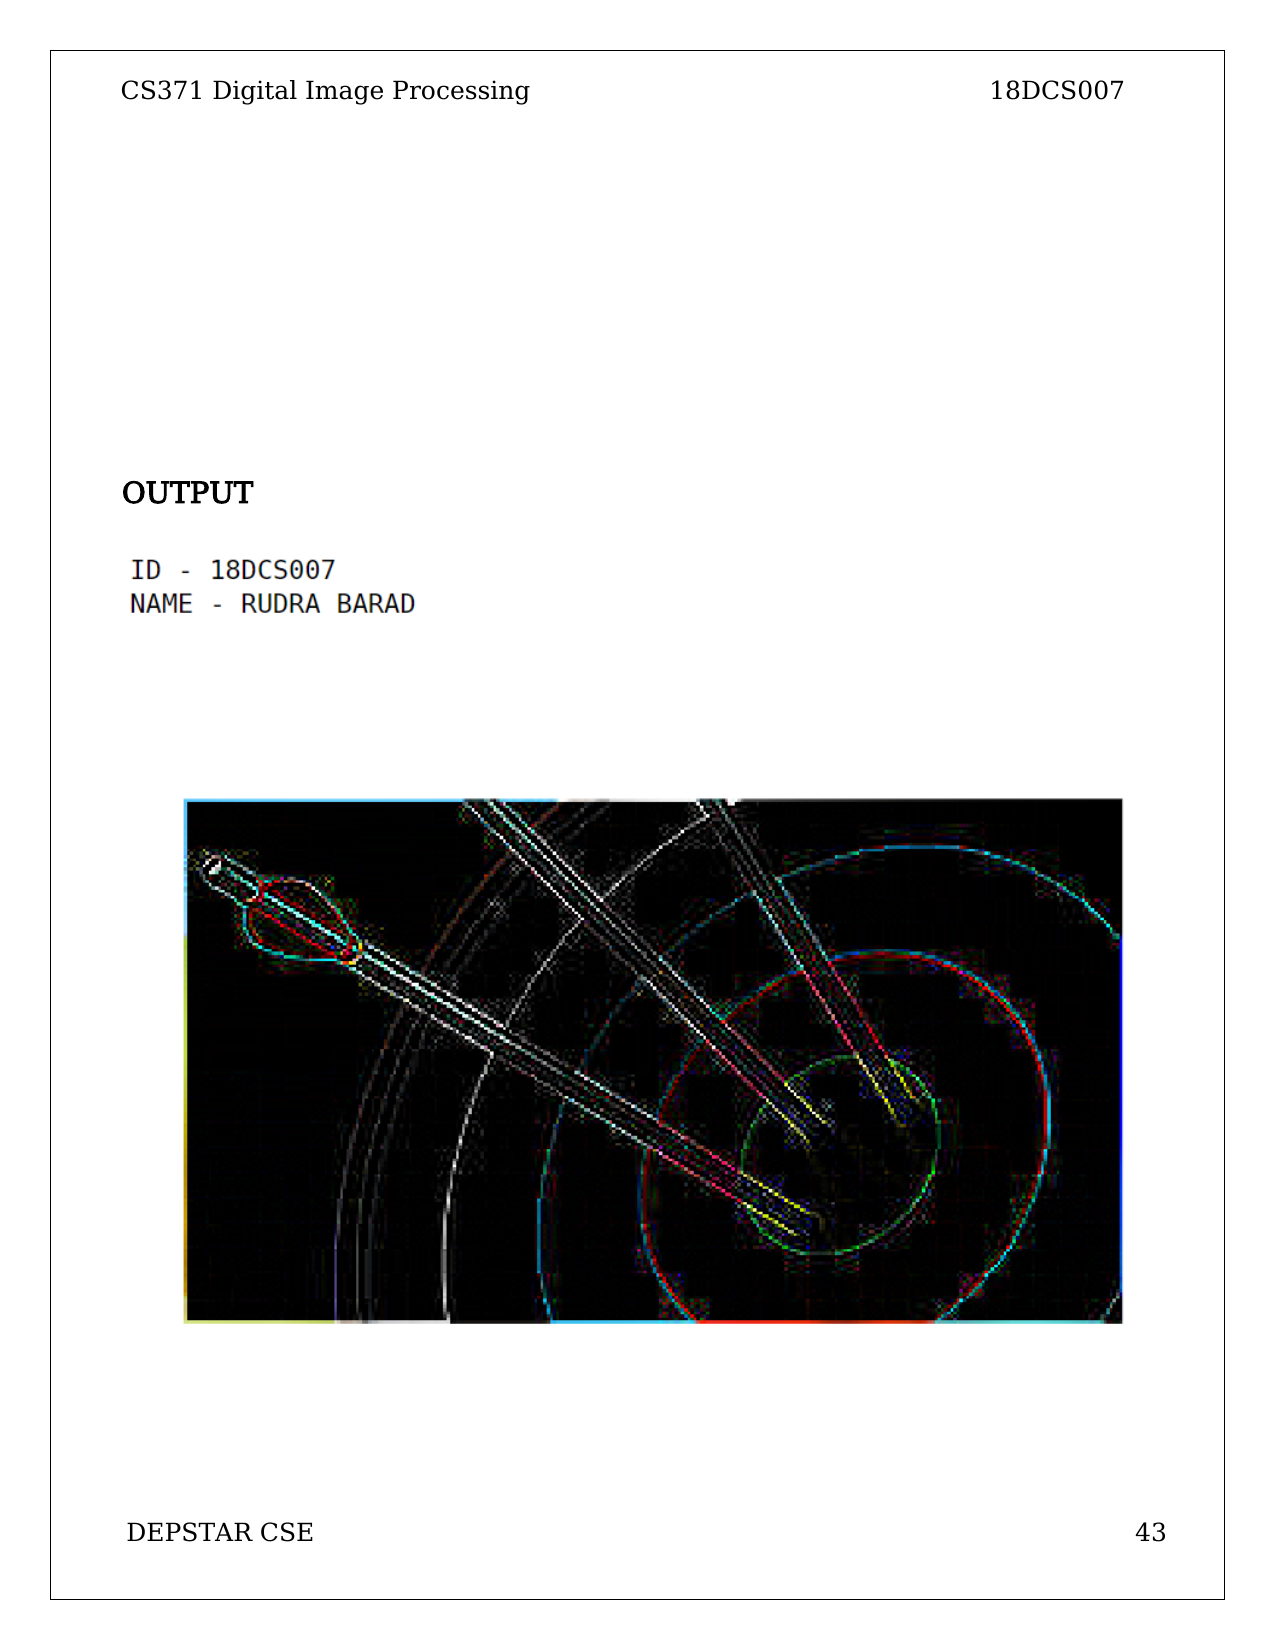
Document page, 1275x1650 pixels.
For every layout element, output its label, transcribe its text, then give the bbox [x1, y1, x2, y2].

picture [121, 549, 1139, 1342]
text OUTPUT [122, 474, 1167, 509]
